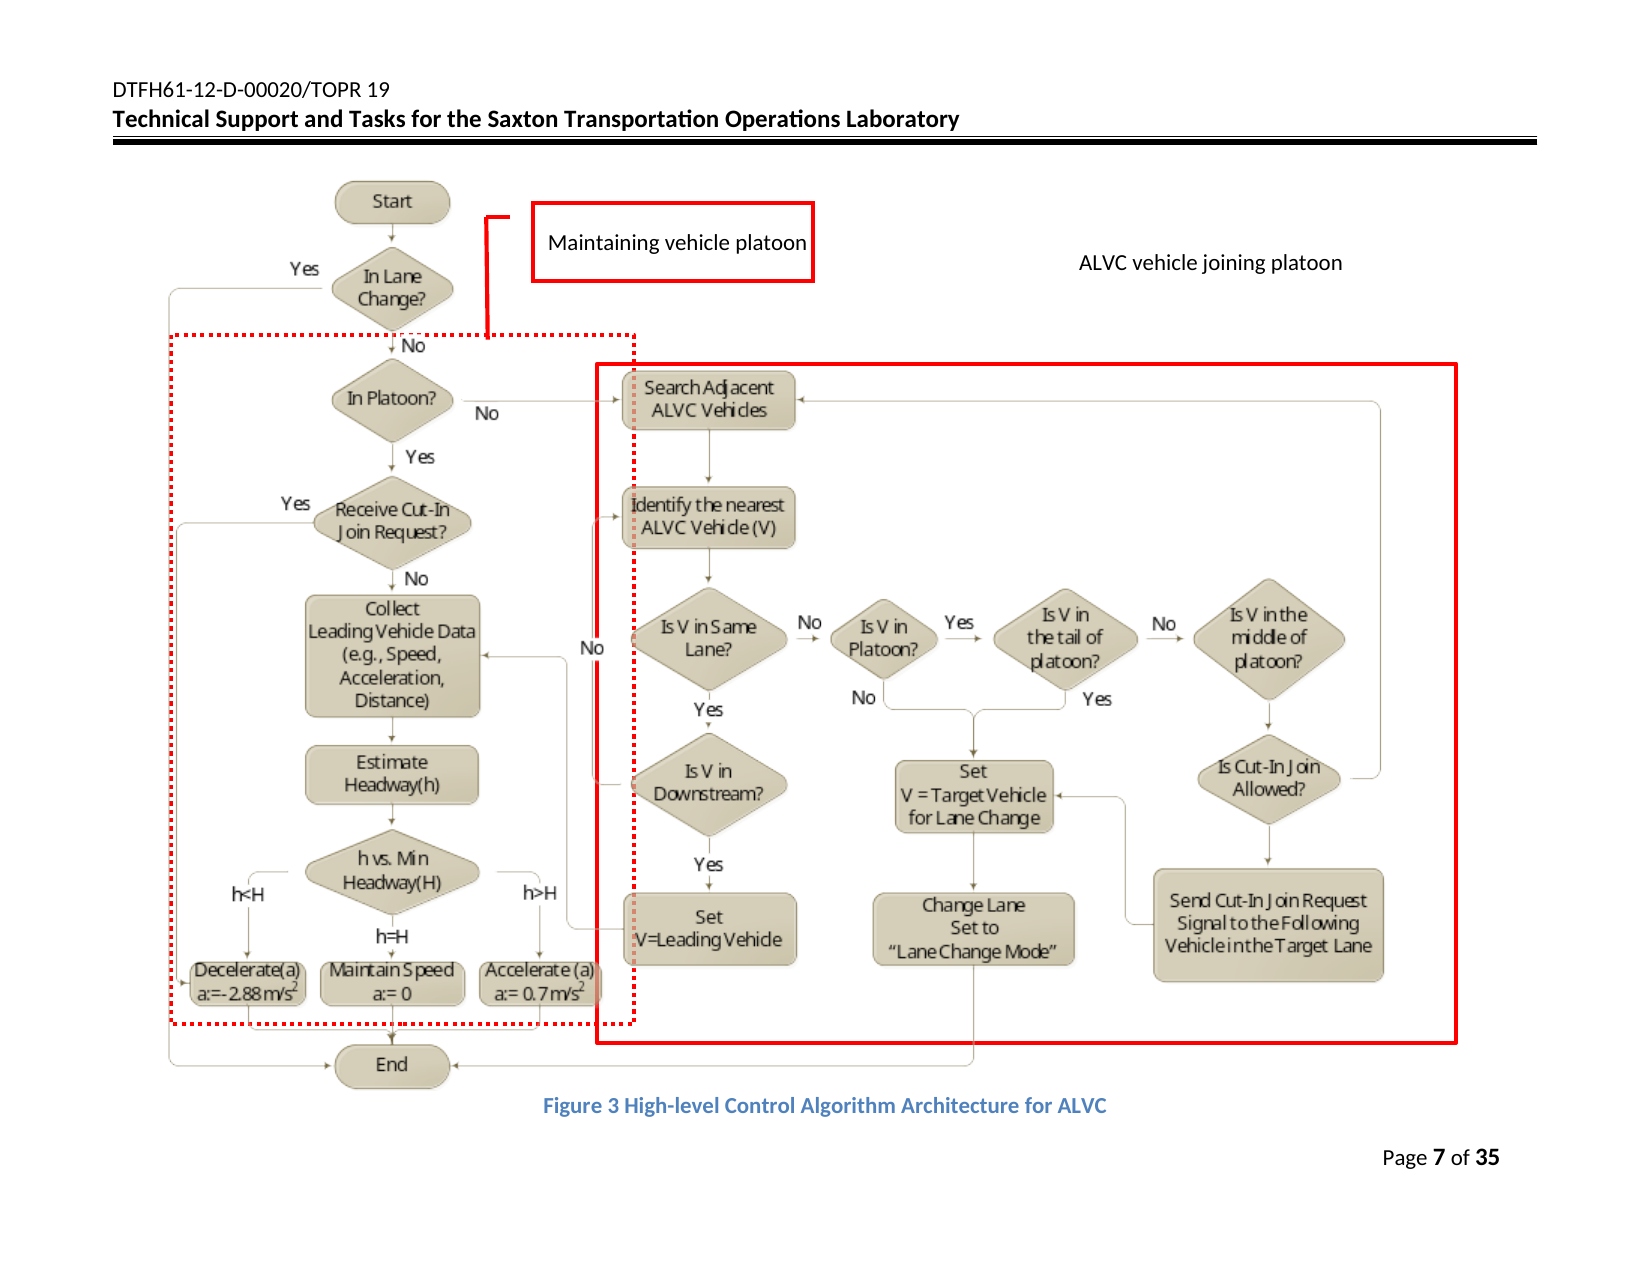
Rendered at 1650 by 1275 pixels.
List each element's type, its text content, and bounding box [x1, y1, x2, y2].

text Figure 3 High-level Control Algorithm Architecture for ALVC [150, 1091, 1500, 1119]
